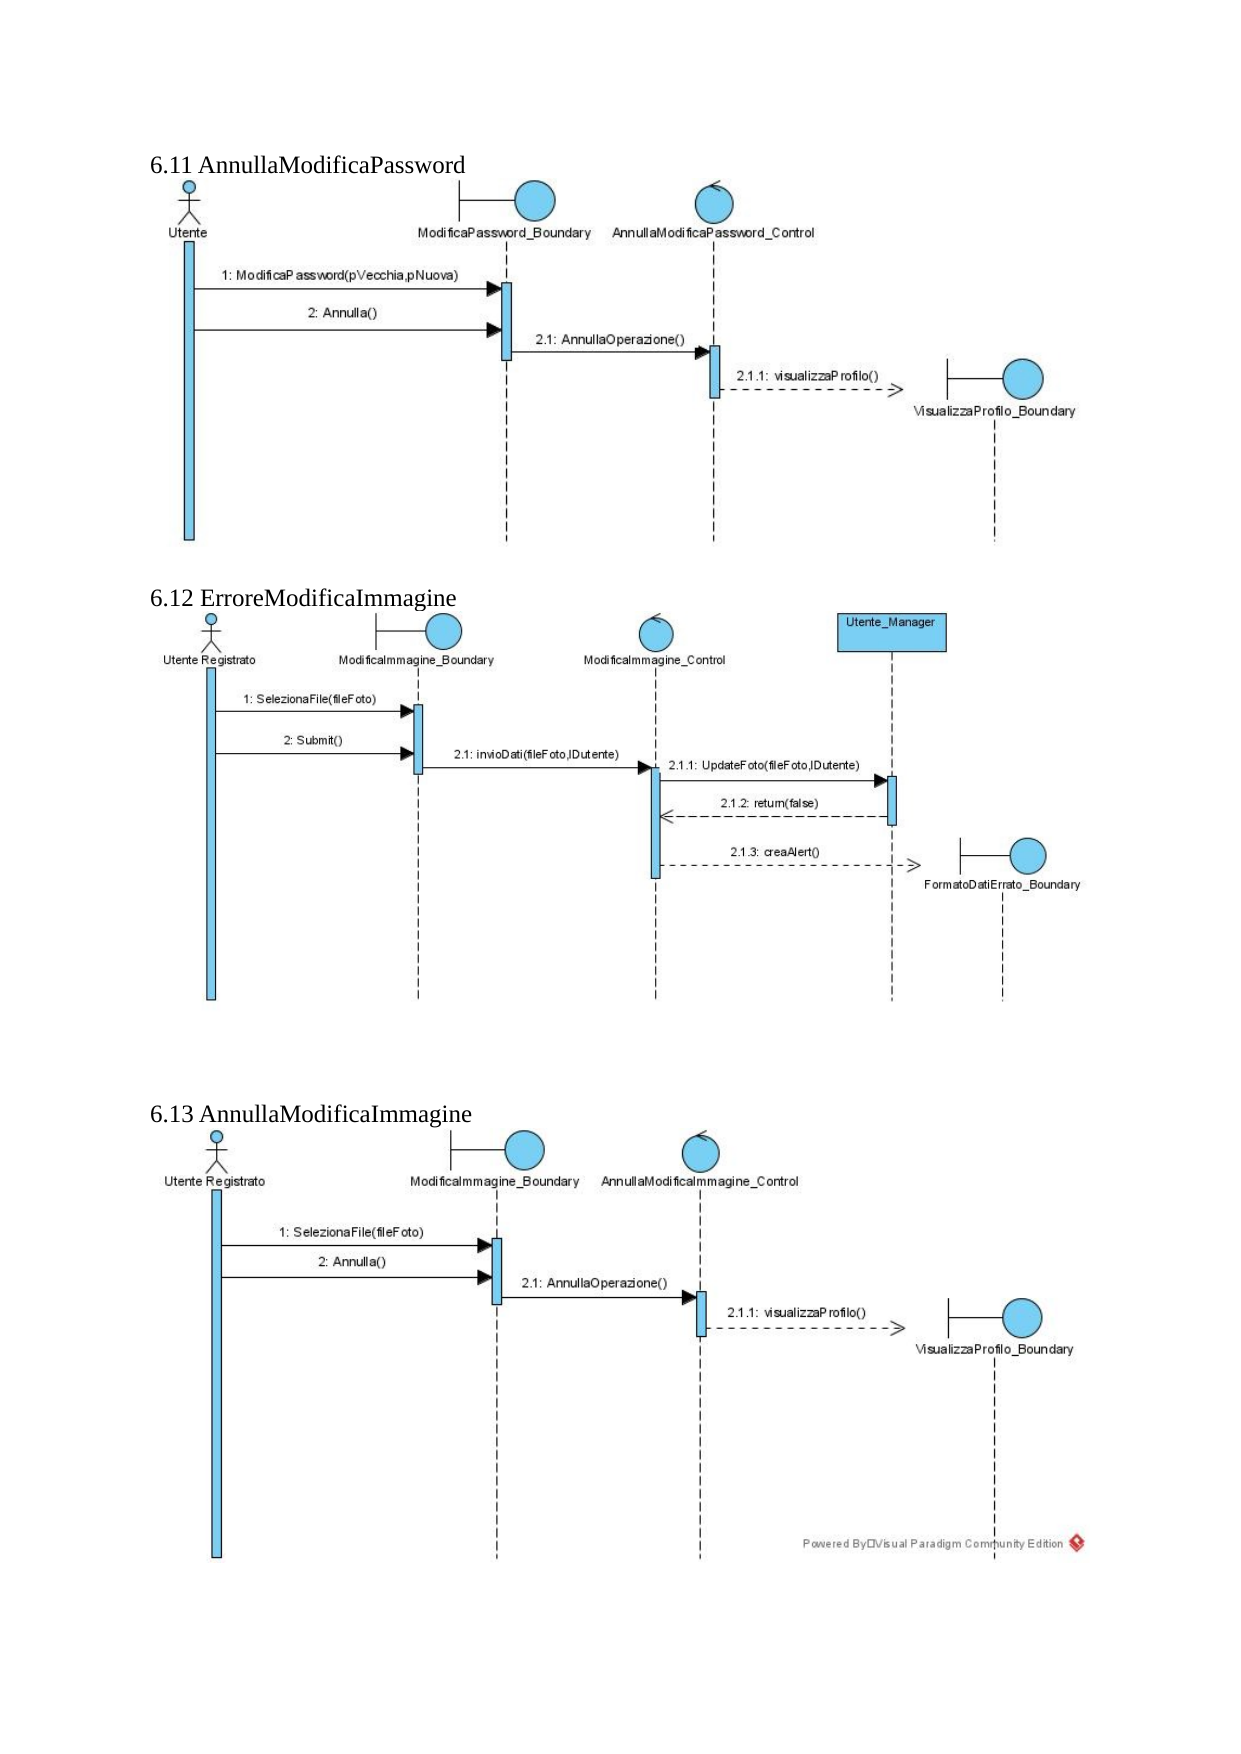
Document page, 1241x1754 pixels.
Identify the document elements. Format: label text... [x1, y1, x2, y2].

picture [150, 611, 1091, 1071]
text 6.13 AnnullaModificaImmagine [150, 1099, 1090, 1128]
picture [150, 1128, 1091, 1563]
picture [150, 178, 1091, 554]
text 6.11 AnnullaModificaPassword [150, 150, 1090, 178]
text 6.12 ErroreModificaImmagine [150, 583, 1090, 611]
